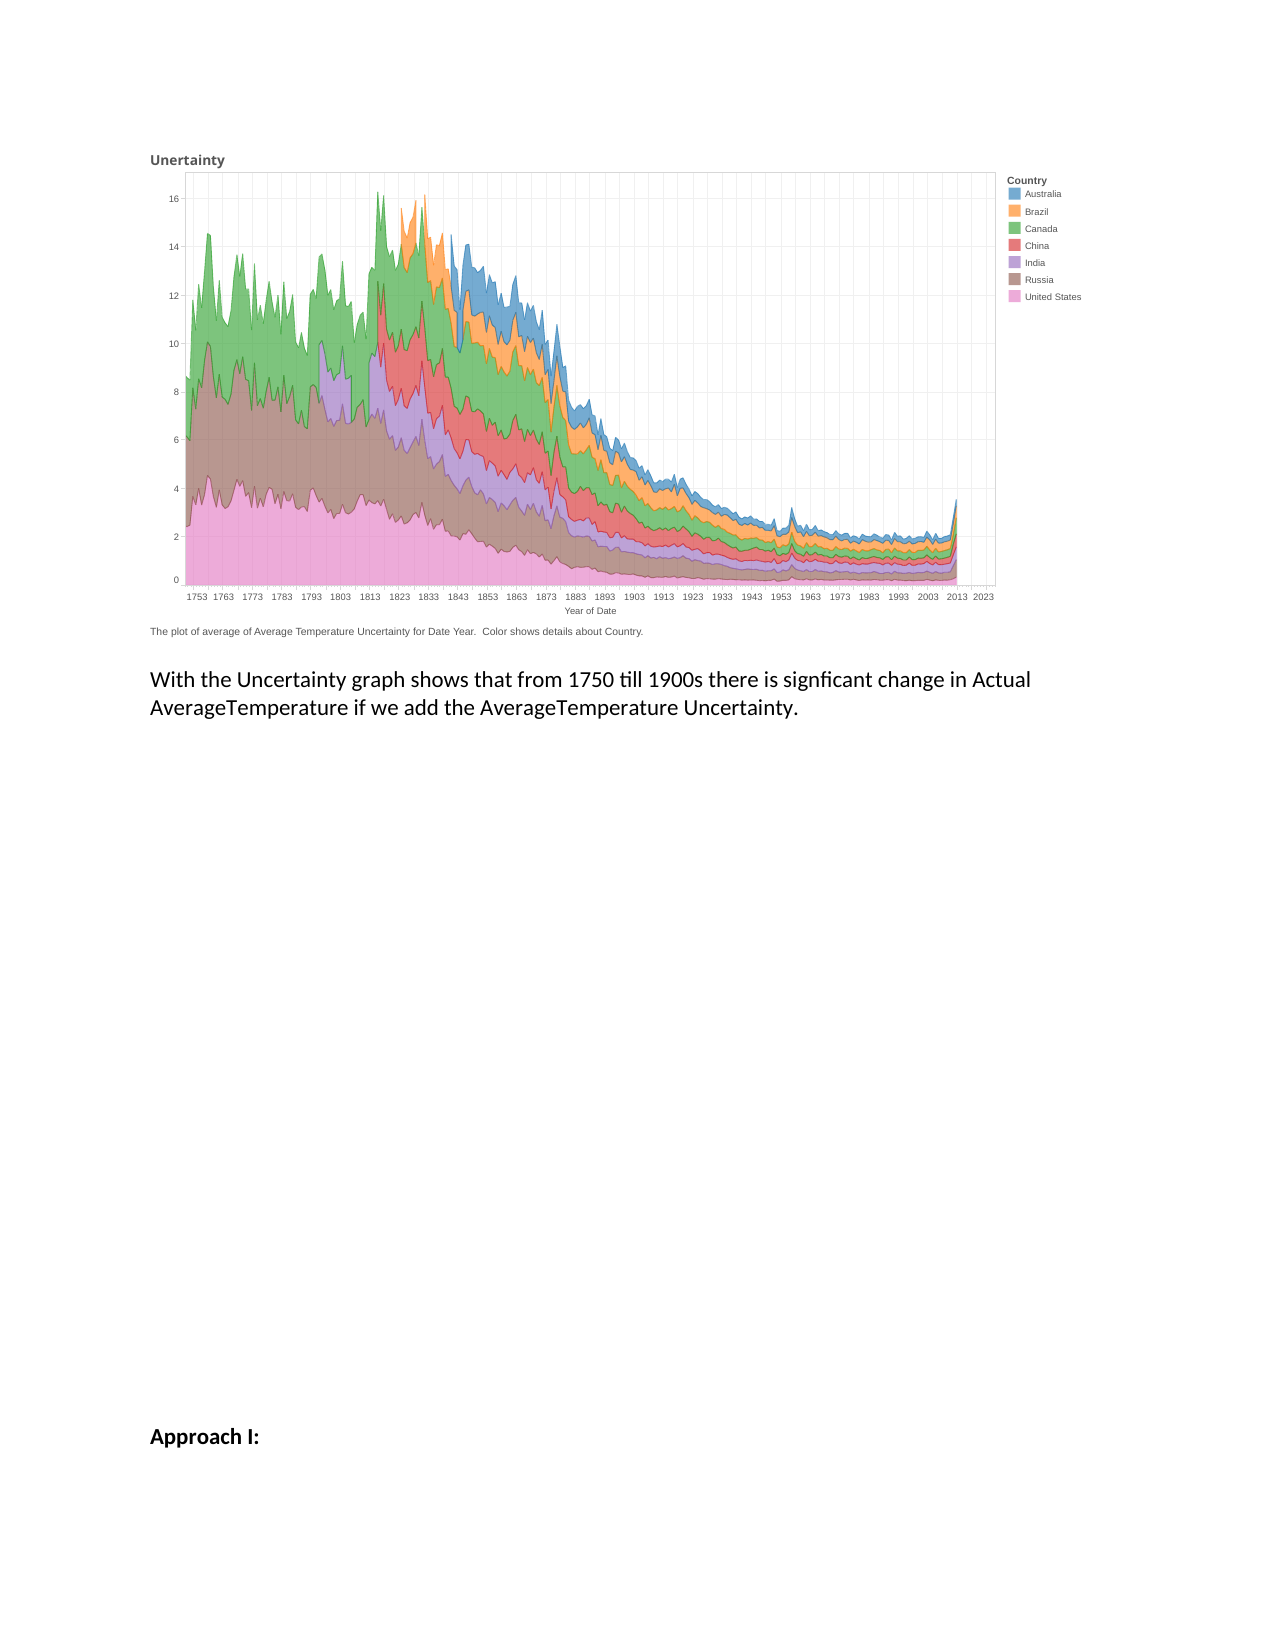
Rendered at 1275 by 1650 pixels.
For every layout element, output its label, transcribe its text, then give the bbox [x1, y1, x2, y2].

text With the Uncertainty graph shows that from 1750 till 1900s there is signficant change in Actual AverageTemperature if we add the AverageTemperature Uncertainty. [150, 666, 1125, 722]
text Approach I: [150, 1422, 1125, 1450]
